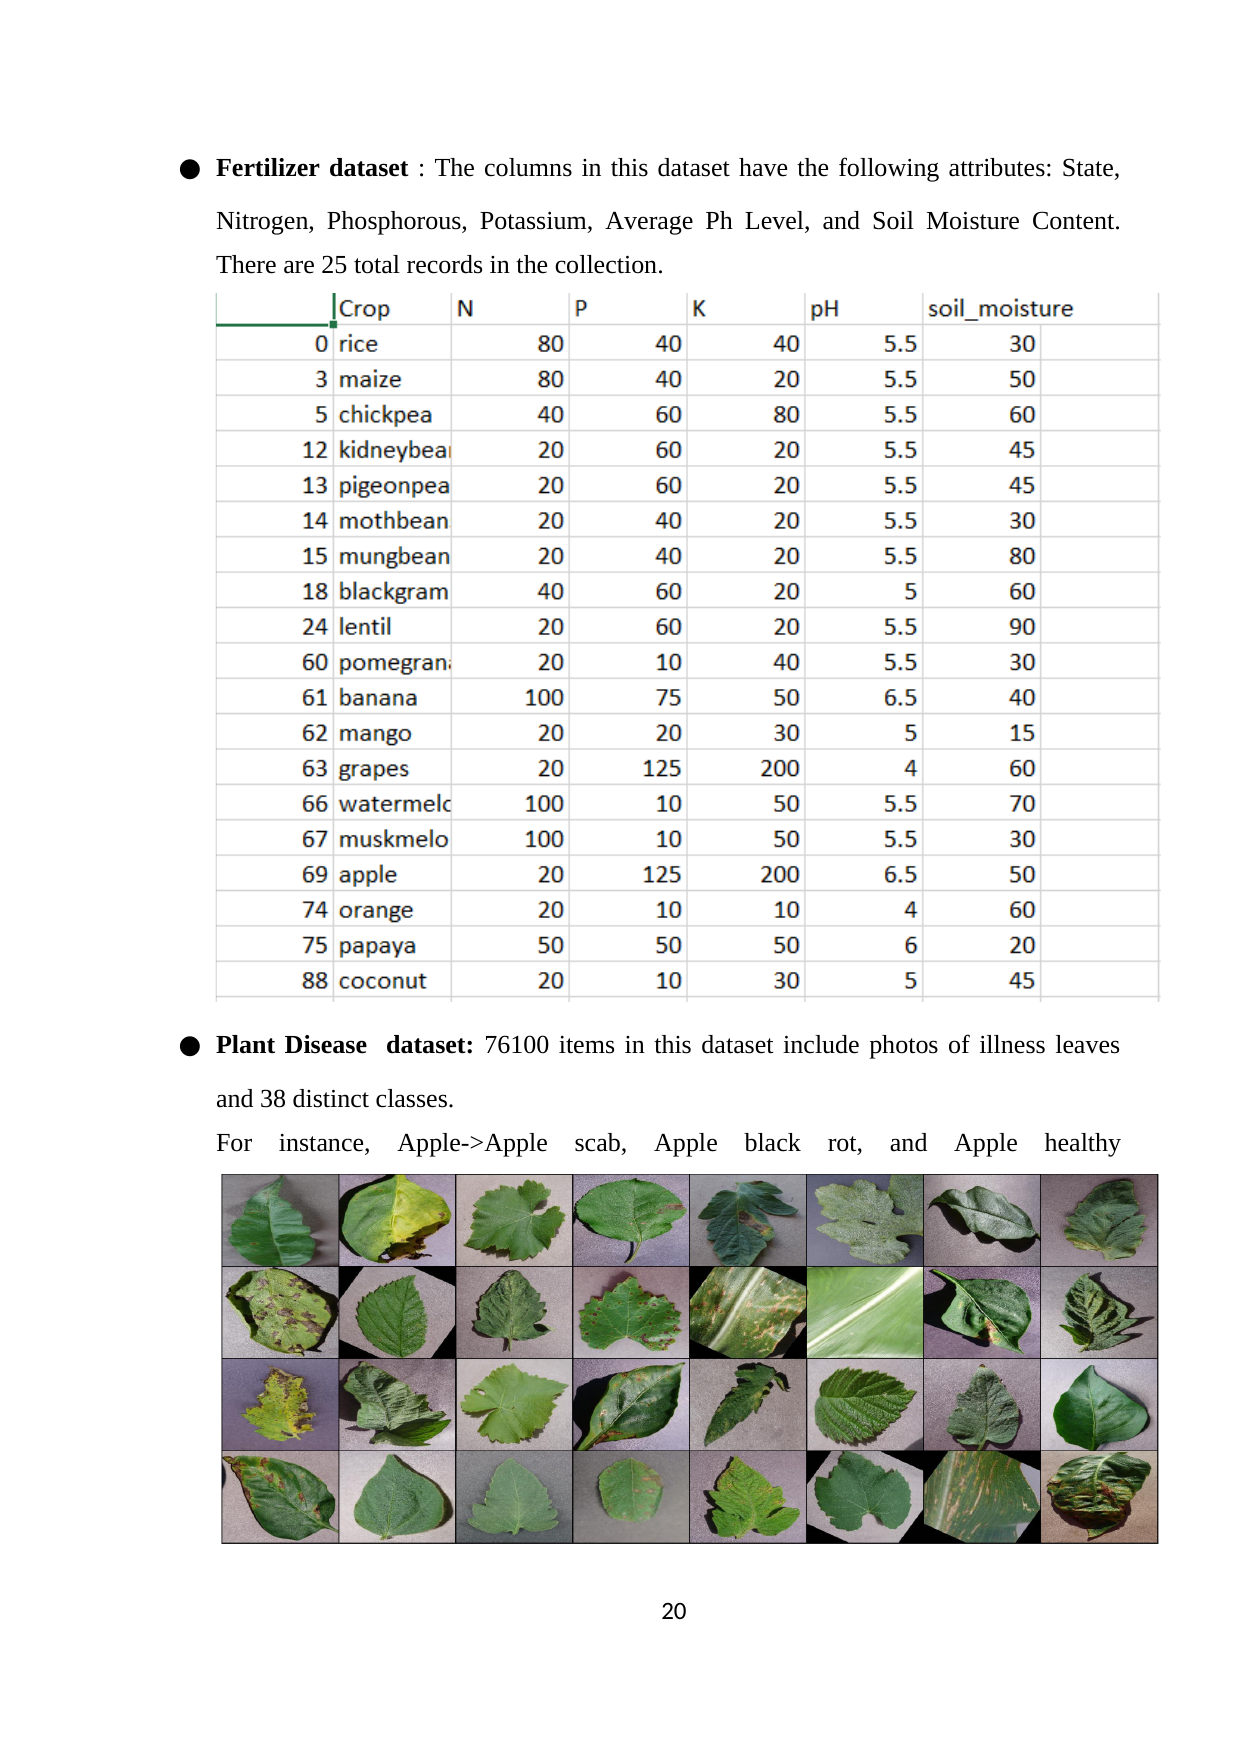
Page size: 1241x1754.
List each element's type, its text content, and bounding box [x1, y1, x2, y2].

text For instance, Apple->Apple scab, Apple black rot, and Apple healthy [216, 1127, 1122, 1171]
picture [215, 1171, 1161, 1548]
picture [215, 293, 1161, 1002]
list Fertilizer dataset : The columns in this dataset have the following attributes: State, Nitrogen, Phosphorous, Potassium, Average Ph Level, and Soil Moisture Content. There are 25 total records in the collection. [178, 138, 1122, 279]
list Plant Disease dataset: 76100 items in this dataset include photos of illness leaves and 38 distinct classes. [178, 1015, 1122, 1113]
